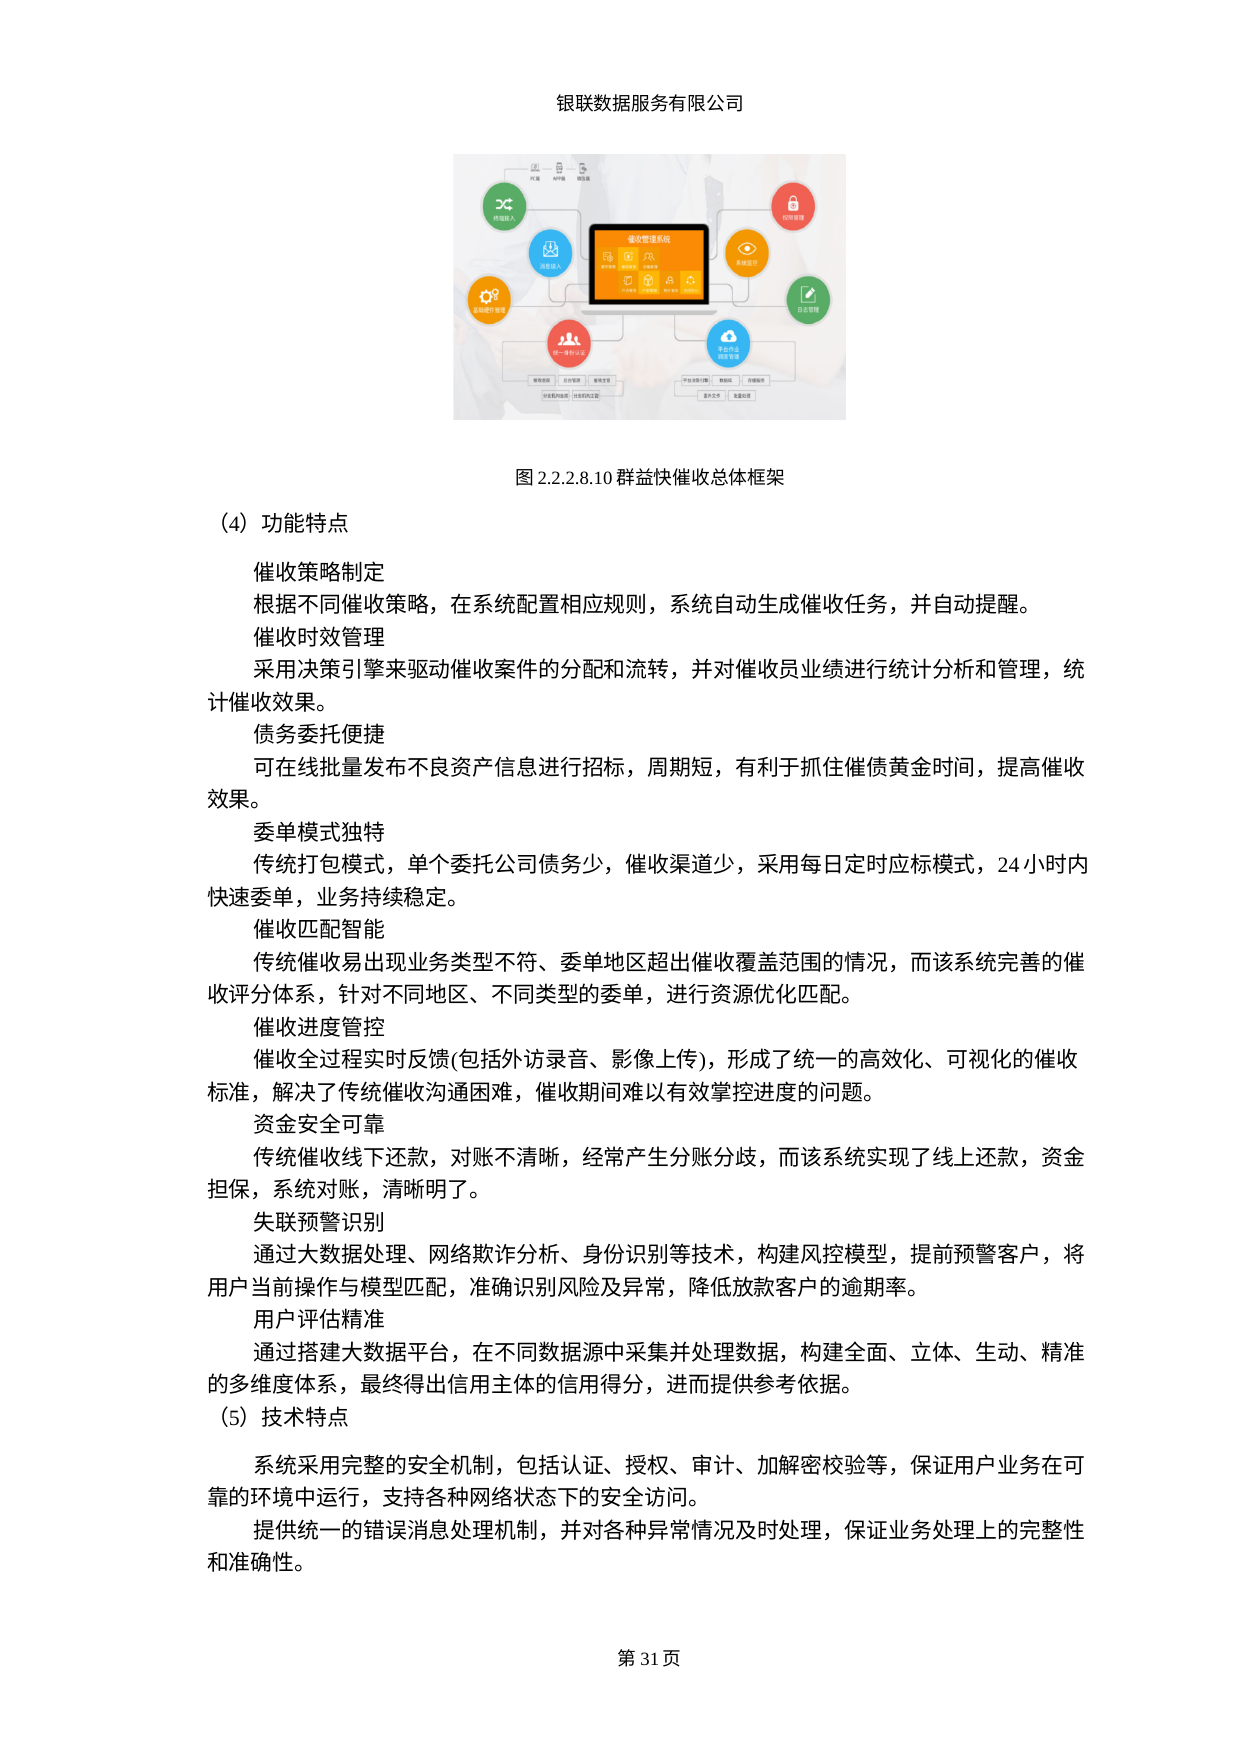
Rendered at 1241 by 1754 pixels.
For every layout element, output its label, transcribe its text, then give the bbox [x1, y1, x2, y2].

text 采用决策引擎来驱动催收案件的分配和流转，并对催收员业绩进行统计分析和管理，统计催收效果。 [207, 652, 1092, 717]
text 用户评估精准 [207, 1302, 1092, 1334]
text 图2.2.2.8.10群益快催收总体框架 [207, 460, 1092, 492]
text 通过大数据处理、网络欺诈分析、身份识别等技术，构建风控模型，提前预警客户，将用户当前操作与模型匹配，准确识别风险及异常，降低放款客户的逾期率。 [207, 1237, 1092, 1302]
text 催收时效管理 [207, 619, 1092, 652]
picture [453, 154, 846, 420]
text 委单模式独特 [207, 814, 1092, 847]
text 通过搭建大数据平台，在不同数据源中采集并处理数据，构建全面、立体、生动、精准的多维度体系，最终得出信用主体的信用得分，进而提供参考依据。 [207, 1334, 1092, 1399]
text 传统催收线下还款，对账不清晰，经常产生分账分歧，而该系统实现了线上还款，资金担保，系统对账，清晰明了。 [207, 1139, 1092, 1204]
text 可在线批量发布不良资产信息进行招标，周期短，有利于抓住催债黄金时间，提高催收效果。 [207, 749, 1092, 814]
text （5）技术特点 [207, 1399, 1092, 1432]
text 传统催收易出现业务类型不符、委单地区超出催收覆盖范围的情况，而该系统完善的催收评分体系，针对不同地区、不同类型的委单，进行资源优化匹配。 [207, 944, 1092, 1009]
text 提供统一的错误消息处理机制，并对各种异常情况及时处理，保证业务处理上的完整性和准确性。 [207, 1512, 1092, 1577]
text 催收全过程实时反馈(包括外访录音、影像上传)，形成了统一的高效化、可视化的催收标准，解决了传统催收沟通困难，催收期间难以有效掌控进度的问题。 [207, 1042, 1092, 1107]
text 资金安全可靠 [207, 1107, 1092, 1139]
text 传统打包模式，单个委托公司债务少，催收渠道少，采用每日定时应标模式，24小时内快速委单，业务持续稳定。 [207, 847, 1092, 912]
text 催收匹配智能 [207, 912, 1092, 944]
text 债务委托便捷 [207, 717, 1092, 749]
text （4）功能特点 [207, 506, 1092, 538]
text 系统采用完整的安全机制，包括认证、授权、审计、加解密校验等，保证用户业务在可靠的环境中运行，支持各种网络状态下的安全访问。 [207, 1447, 1092, 1512]
text 失联预警识别 [207, 1204, 1092, 1237]
text 根据不同催收策略，在系统配置相应规则，系统自动生成催收任务，并自动提醒。 [207, 587, 1092, 619]
text 催收策略制定 [207, 554, 1092, 587]
text 催收进度管控 [207, 1009, 1092, 1042]
